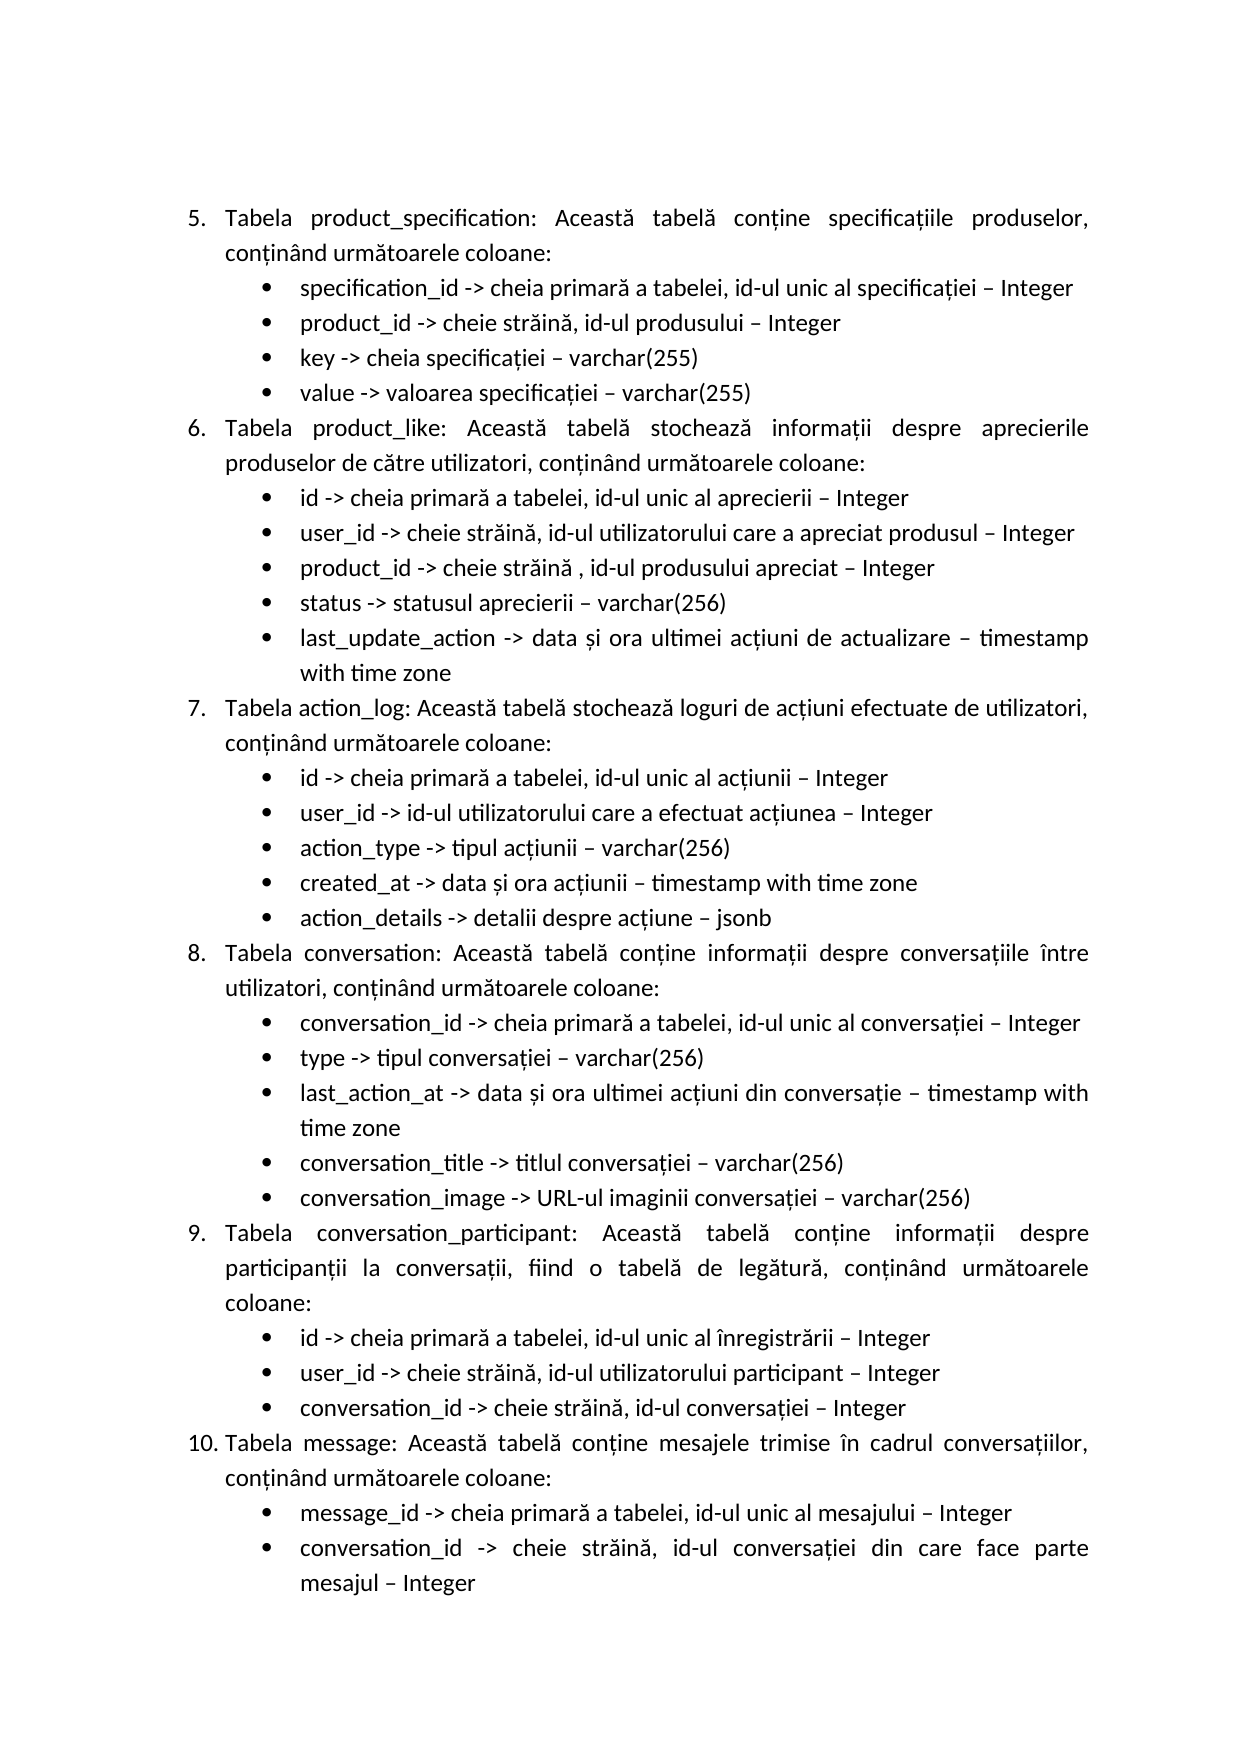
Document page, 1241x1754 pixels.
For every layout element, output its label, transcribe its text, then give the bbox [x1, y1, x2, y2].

list Tabela conversation: Această tabelă conține informații despre conversațiile între utilizatori, conținând următoarele coloane: [187, 937, 1090, 1002]
list specification_id -> cheia primară a tabelei, id-ul unic al specificației – Integer [262, 272, 1090, 302]
list status -> statusul aprecierii – varchar(256) [262, 587, 1090, 617]
list id -> cheia primară a tabelei, id-ul unic al aprecierii – Integer [262, 482, 1090, 512]
list conversation_id -> cheie străină, id-ul conversației – Integer [262, 1392, 1090, 1422]
list action_type -> tipul acțiunii – varchar(256) [262, 832, 1090, 862]
list user_id -> cheie străină, id-ul utilizatorului participant – Integer [262, 1357, 1090, 1387]
list user_id -> id-ul utilizatorului care a efectuat acțiunea – Integer [262, 797, 1090, 827]
list Tabela product_specification: Această tabelă conține specificațiile produselor, conținând următoarele coloane: [187, 202, 1090, 267]
list id -> cheia primară a tabelei, id-ul unic al înregistrării – Integer [262, 1322, 1090, 1352]
list Tabela conversation_participant: Această tabelă conține informații despre participanții la conversații, fiind o tabelă de legătură, conținând următoarele coloane: [187, 1217, 1090, 1317]
list action_details -> detalii despre acțiune – jsonb [262, 902, 1090, 932]
list Tabela action_log: Această tabelă stochează loguri de acțiuni efectuate de utilizatori, conținând următoarele coloane: [187, 692, 1090, 757]
list id -> cheia primară a tabelei, id-ul unic al acțiunii – Integer [262, 762, 1090, 792]
list message_id -> cheia primară a tabelei, id-ul unic al mesajului – Integer [262, 1497, 1090, 1527]
list product_id -> cheie străină, id-ul produsului – Integer [262, 307, 1090, 337]
list type -> tipul conversației – varchar(256) [262, 1042, 1090, 1072]
list last_update_action -> data și ora ultimei acțiuni de actualizare – timestamp with time zone [262, 622, 1090, 687]
list product_id -> cheie străină , id-ul produsului apreciat – Integer [262, 552, 1090, 582]
list value -> valoarea specificației – varchar(255) [262, 377, 1090, 407]
list created_at -> data și ora acțiunii – timestamp with time zone [262, 867, 1090, 897]
list conversation_image -> URL-ul imaginii conversației – varchar(256) [262, 1182, 1090, 1212]
list user_id -> cheie străină, id-ul utilizatorului care a apreciat produsul – Integer [262, 517, 1090, 547]
list conversation_title -> titlul conversației – varchar(256) [262, 1147, 1090, 1177]
list Tabela message: Această tabelă conține mesajele trimise în cadrul conversațiilor, conținând următoarele coloane: [187, 1427, 1090, 1492]
list conversation_id -> cheia primară a tabelei, id-ul unic al conversației – Integer [262, 1007, 1090, 1037]
list conversation_id -> cheie străină, id-ul conversației din care face parte mesajul – Integer [262, 1532, 1090, 1597]
list Tabela product_like: Această tabelă stochează informații despre aprecierile produselor de către utilizatori, conținând următoarele coloane: [187, 412, 1090, 477]
list last_action_at -> data și ora ultimei acțiuni din conversație – timestamp with time zone [262, 1077, 1090, 1142]
list key -> cheia specificației – varchar(255) [262, 342, 1090, 372]
